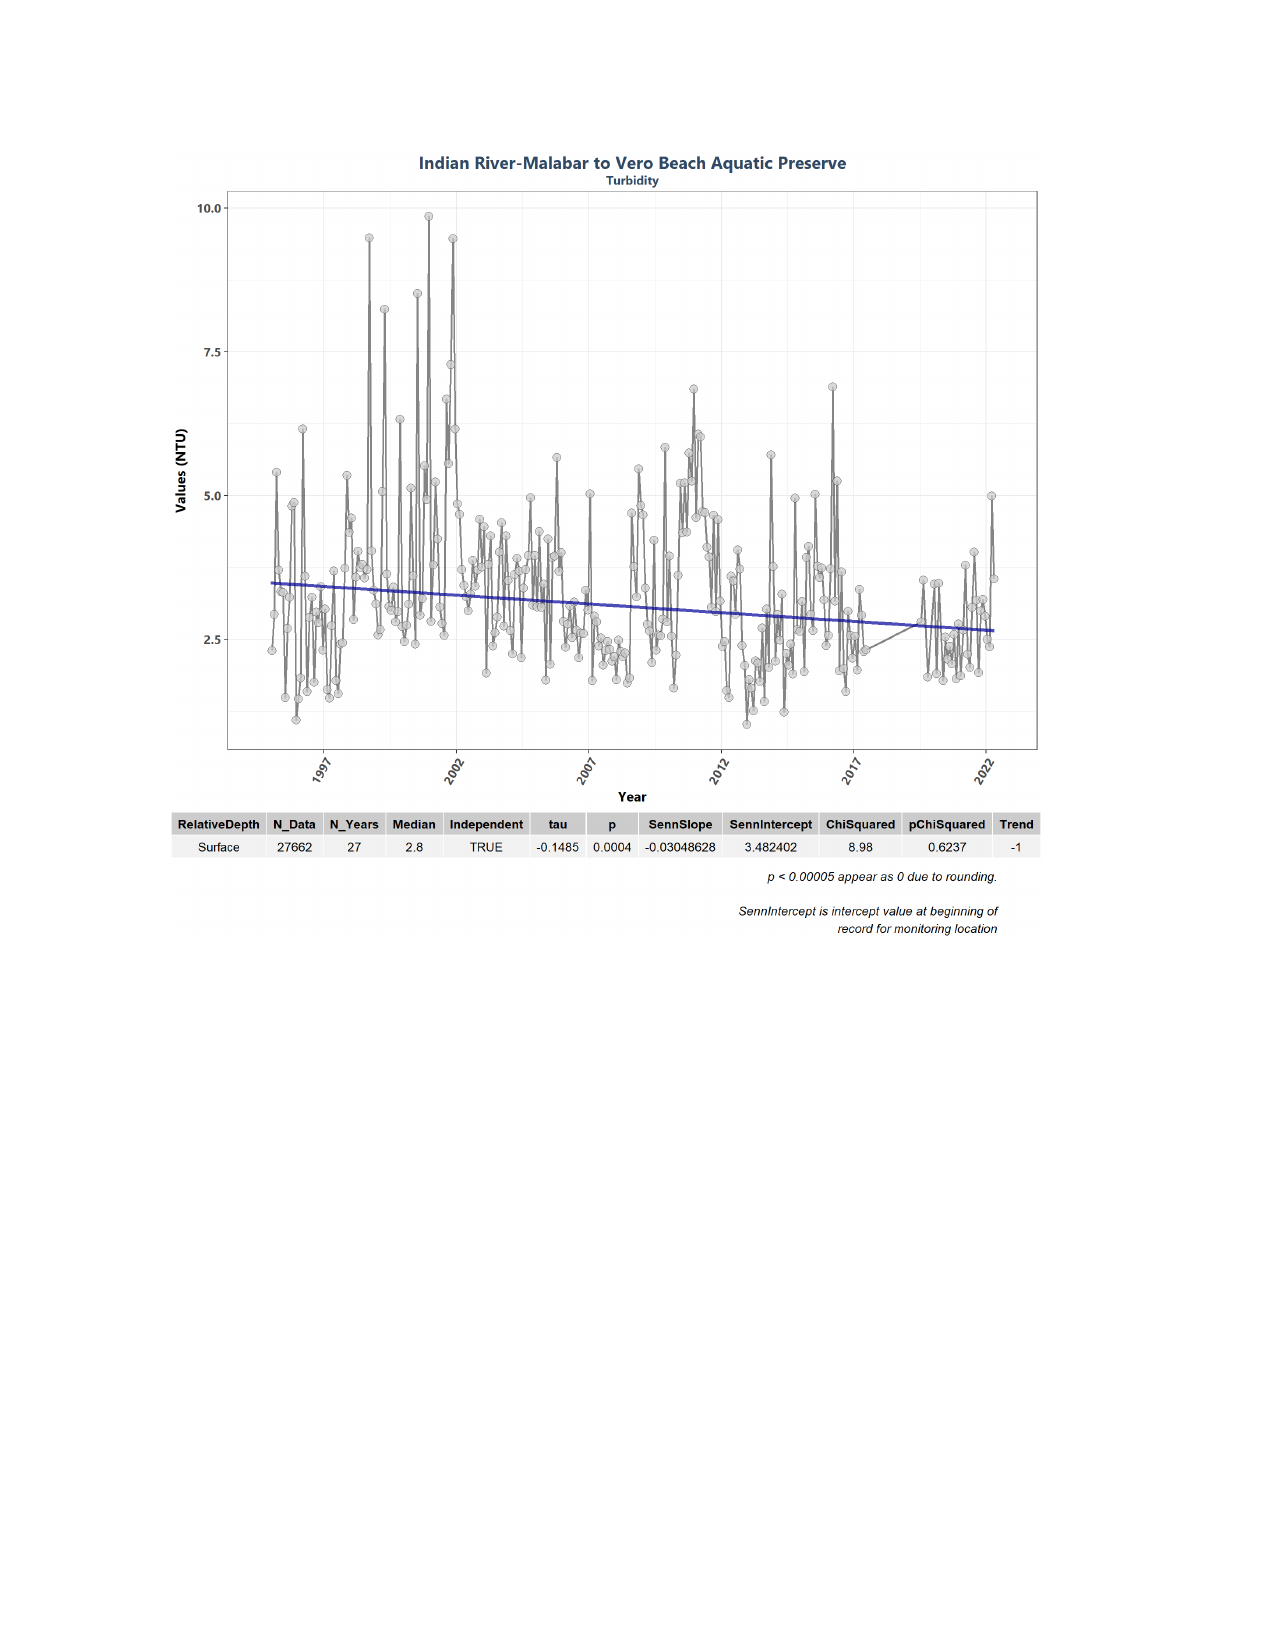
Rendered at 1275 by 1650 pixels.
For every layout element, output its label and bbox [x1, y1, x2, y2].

picture [168, 150, 1044, 938]
